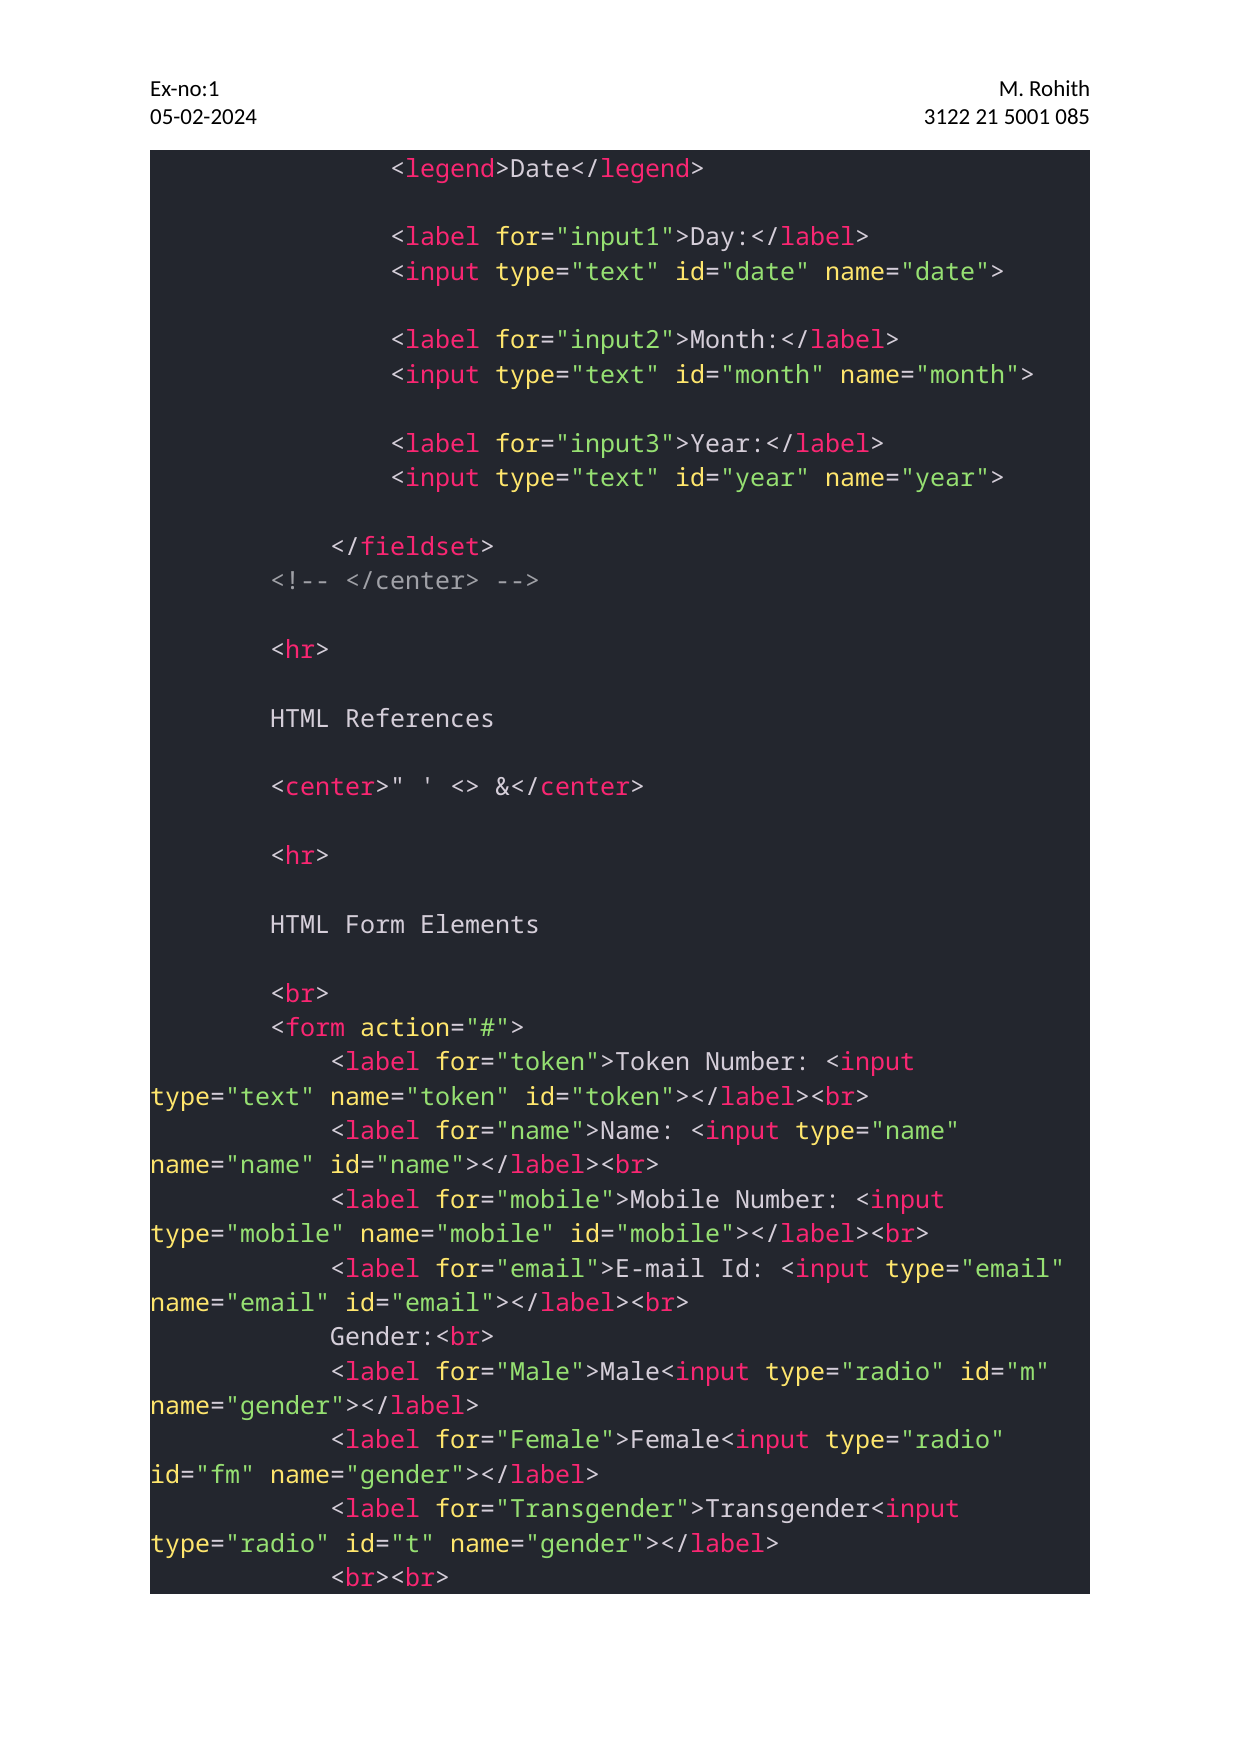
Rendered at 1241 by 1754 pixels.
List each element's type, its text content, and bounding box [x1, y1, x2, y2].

text <label for="Male">Male<input type="radio" id="m" name="gender"></label> [150, 1353, 1090, 1422]
text <label for="email">E-mail Id: <input type="email" name="email" id="email"></label><br> [150, 1250, 1090, 1319]
text <form action="#"> [150, 1009, 1090, 1044]
text <input type="text" id="month" name="month"> [150, 356, 1090, 391]
text <label for="mobile">Mobile Number: <input type="mobile" name="mobile" id="mobile"></label><br> [150, 1181, 1090, 1250]
text <label for="token">Token Number: <input type="text" name="token" id="token"></label><br> [150, 1044, 1090, 1112]
text <br> [150, 975, 1090, 1009]
text Gender:<br> [150, 1319, 1090, 1353]
text <input type="text" id="year" name="year"> [150, 459, 1090, 494]
text <input type="text" id="date" name="date"> [150, 253, 1090, 287]
text <!-- </center> --> [150, 562, 1090, 597]
text <label for="Female">Female<input type="radio" id="fm" name="gender"></label> [150, 1422, 1090, 1491]
text <br><br> [150, 1559, 1090, 1594]
text <legend>Date</legend> [150, 150, 1090, 184]
text <center>" ' <> &</center> [150, 769, 1090, 803]
text <label for="Transgender">Transgender<input type="radio" id="t" name="gender"></label> [150, 1491, 1090, 1559]
text <label for="input3">Year:</label> [150, 425, 1090, 459]
text <hr> [150, 837, 1090, 872]
text <label for="input2">Month:</label> [150, 322, 1090, 356]
text <label for="name">Name: <input type="name" name="name" id="name"></label><br> [150, 1112, 1090, 1181]
text </fieldset> [150, 528, 1090, 562]
text <label for="input1">Day:</label> [150, 219, 1090, 253]
text HTML Form Elements [150, 906, 1090, 941]
text HTML References [150, 700, 1090, 734]
text <hr> [150, 631, 1090, 666]
